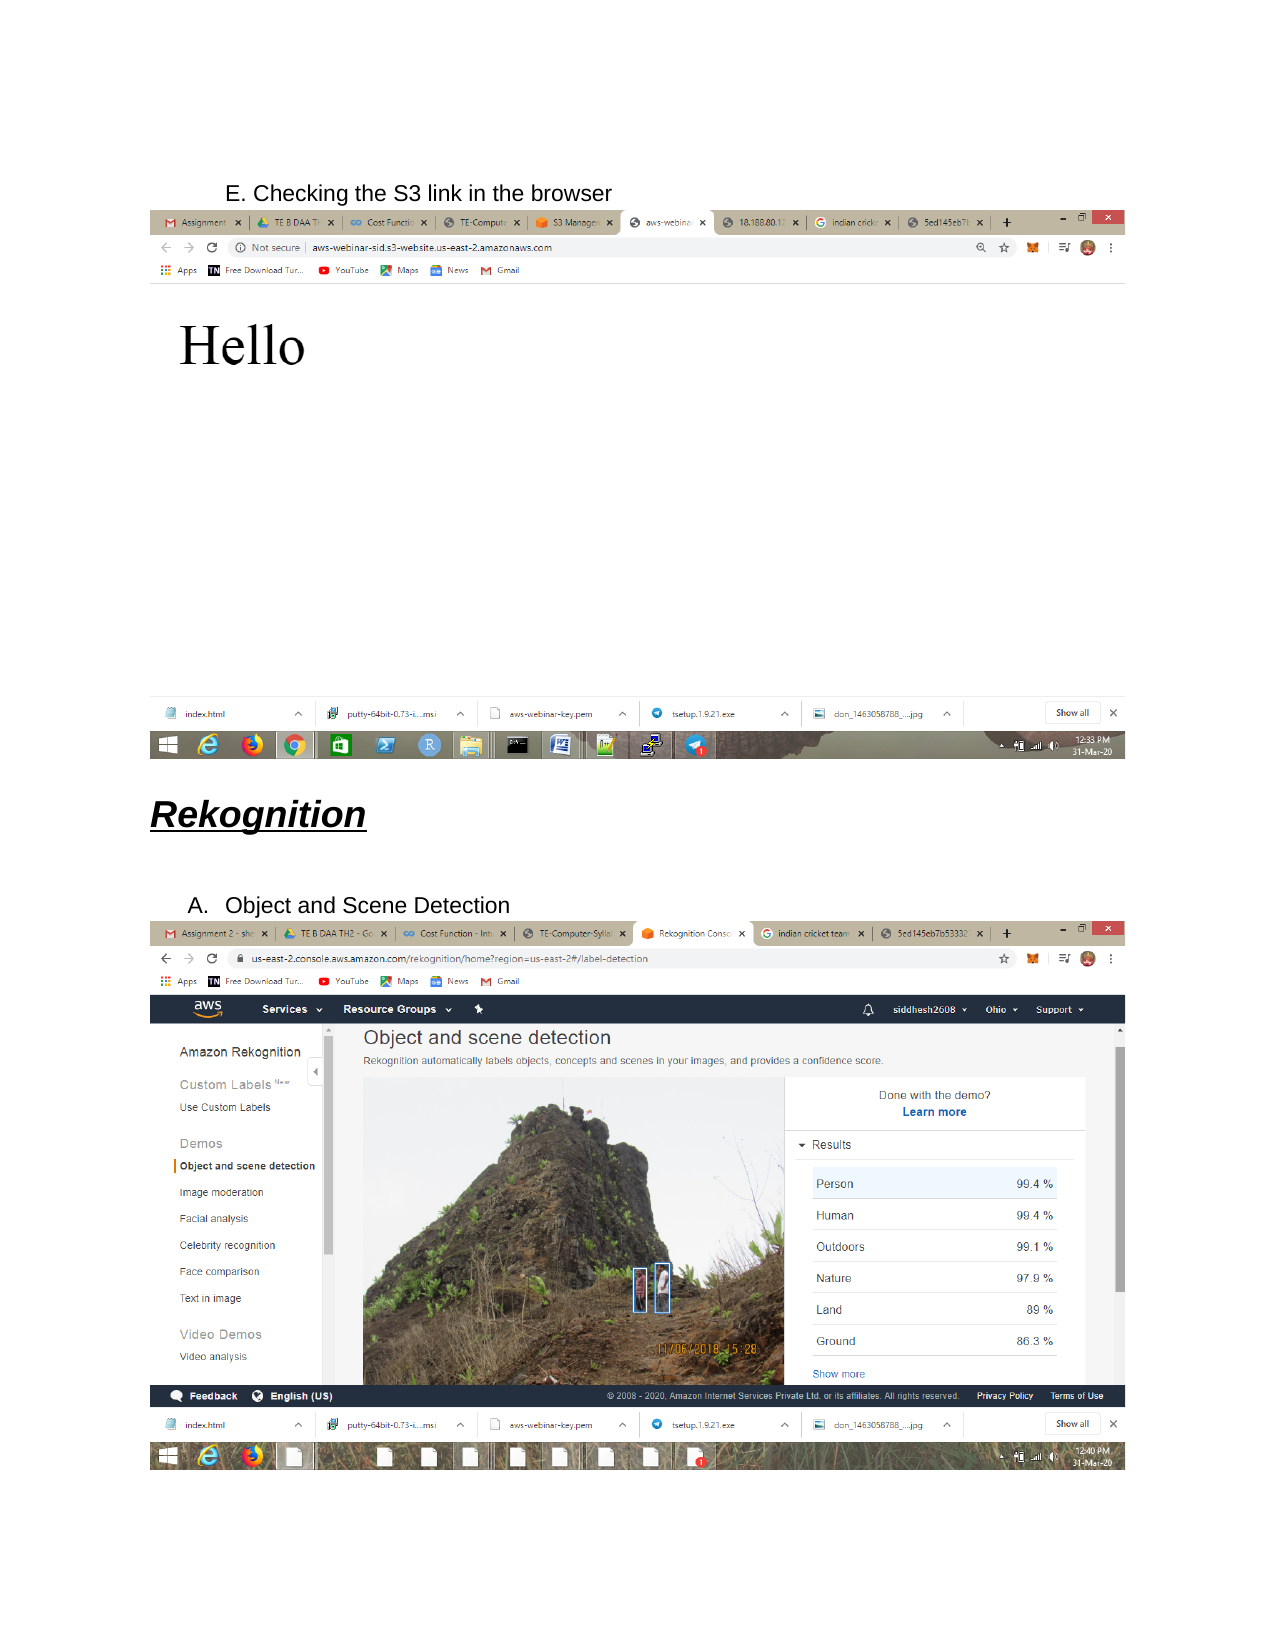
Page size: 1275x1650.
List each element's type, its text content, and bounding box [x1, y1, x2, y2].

list Object and Scene Detection [187, 892, 1125, 918]
text E. Checking the S3 link in the browser [150, 180, 1125, 207]
picture [150, 210, 1125, 759]
picture [150, 921, 1125, 1470]
text Rekognition [150, 792, 1125, 836]
